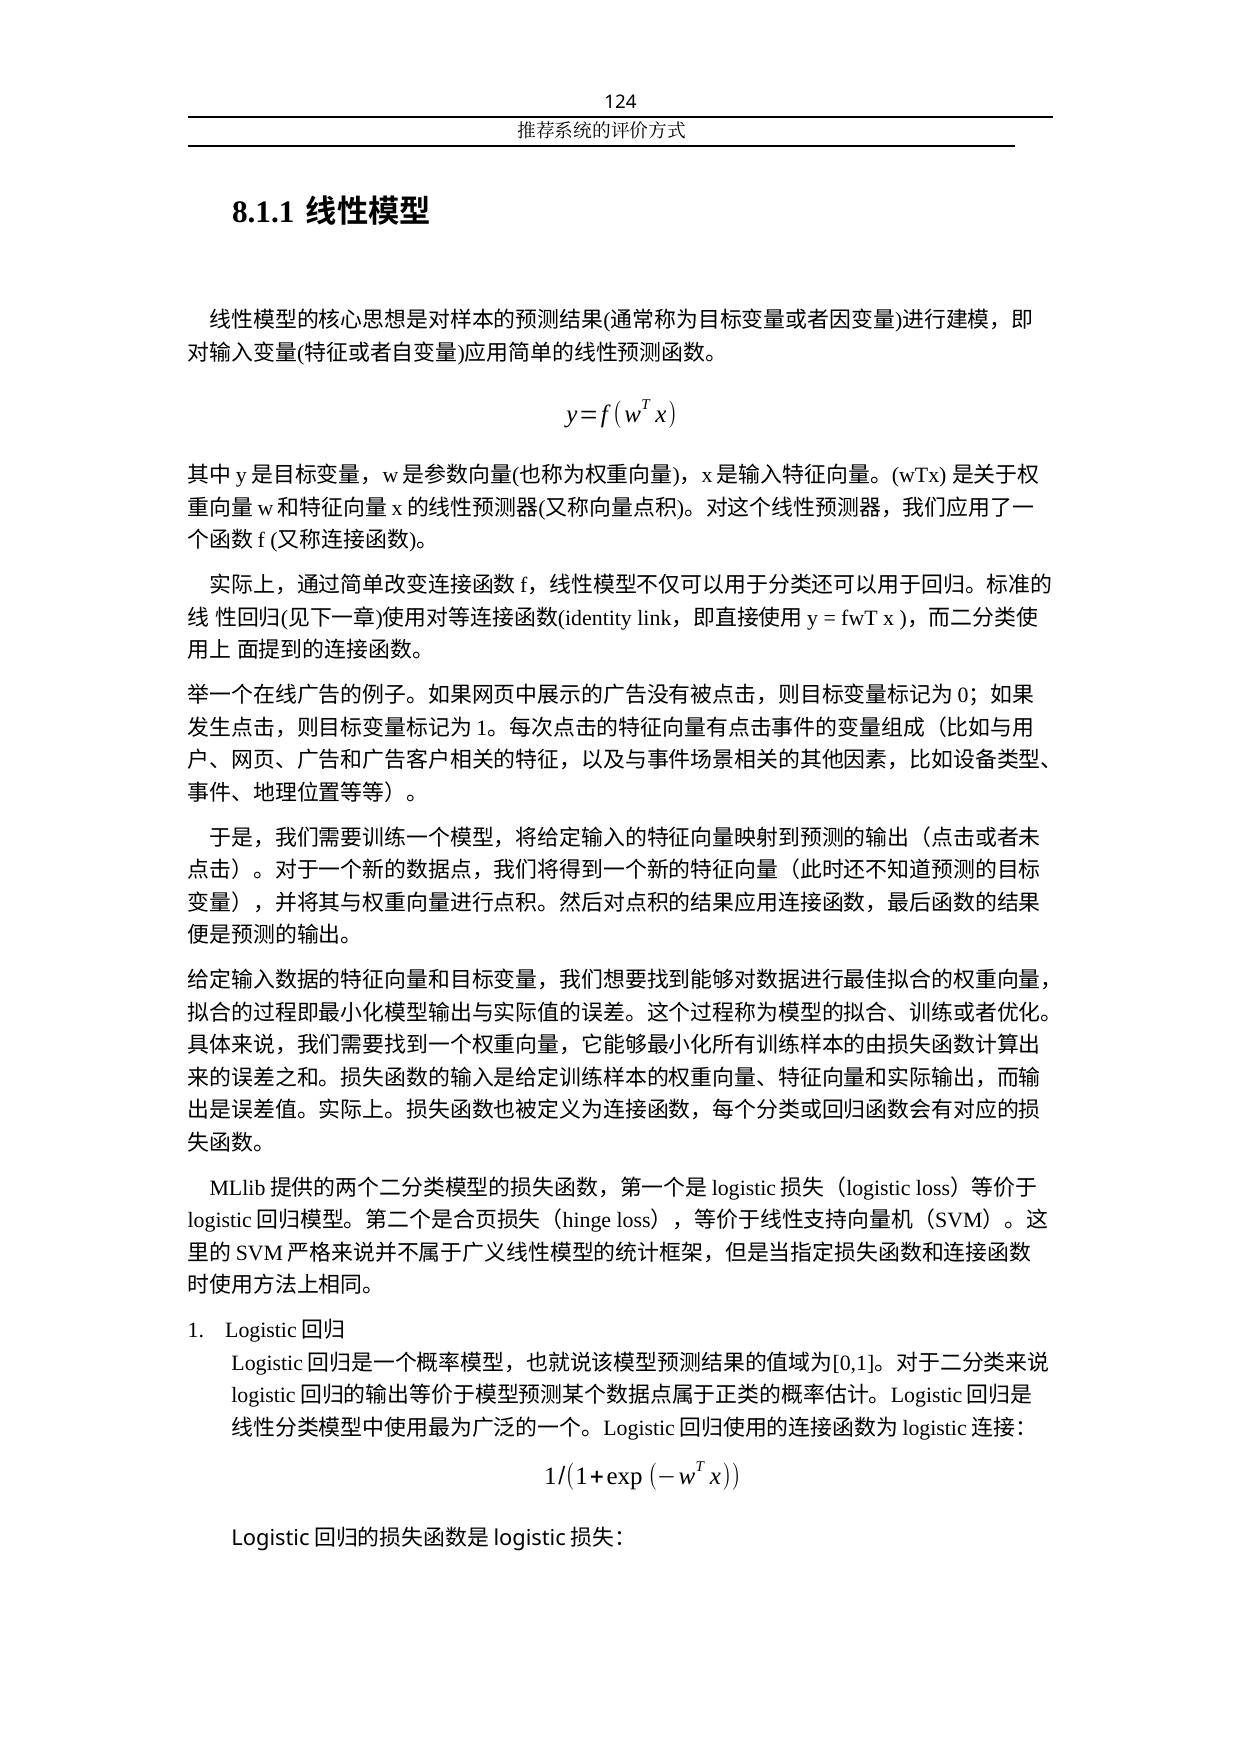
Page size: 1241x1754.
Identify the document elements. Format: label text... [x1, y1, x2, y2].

subtitle 线性模型 [232, 177, 1053, 242]
text 实际上，通过简单改变连接函数f，线性模型不仅可以用于分类还可以用于回归。标准的线 性回归(见下一章)使用对等连接函数(identity link，即直接使用y = fwT x )，而二分类使用上 面提到的连接函数。 [187, 567, 1053, 664]
list Logistic回归是一个概率模型，也就说该模型预测结果的值域为[0,1]。对于二分类来说logistic回归的输出等价于模型预测某个数据点属于正类的概率估计。Logistic回归是线性分类模型中使用最为广泛的一个。Logistic回归使用的连接函数为logistic连接： [231, 1344, 1053, 1442]
text 于是，我们需要训练一个模型，将给定输入的特征向量映射到预测的输出（点击或者未点击）。对于一个新的数据点，我们将得到一个新的特征向量（此时还不知道预测的目标变量），并将其与权重向量进行点积。然后对点积的结果应用连接函数，最后函数的结果便是预测的输出。 [187, 819, 1053, 949]
text MLlib提供的两个二分类模型的损失函数，第一个是logistic损失（logistic loss）等价于logistic回归模型。第二个是合页损失（hinge loss），等价于线性支持向量机（SVM）。这里的SVM严格来说并不属于广义线性模型的统计框架，但是当指定损失函数和连接函数时使用方法上相同。 [187, 1169, 1053, 1299]
text Logistic回归的损失函数是logistic损失： [231, 1519, 1053, 1552]
text 线性模型的核心思想是对样本的预测结果(通常称为目标变量或者因变量)进行建模，即对输入变量(特征或者自变量)应用简单的线性预测函数。 [187, 302, 1053, 367]
text 其中y是目标变量，w是参数向量(也称为权重向量)，x是输入特征向量。(wTx) 是关于权重向量w和特征向量x的线性预测器(又称向量点积)。对这个线性预测器，我们应用了一个函数f (又称连接函数)。 [187, 457, 1053, 554]
text 举一个在线广告的例子。如果网页中展示的广告没有被点击，则目标变量标记为0；如果发生点击，则目标变量标记为1。每次点击的特征向量有点击事件的变量组成（比如与用户、网页、广告和广告客户相关的特征，以及与事件场景相关的其他因素，比如设备类型、事件、地理位置等等）。 [187, 677, 1053, 807]
text 给定输入数据的特征向量和目标变量，我们想要找到能够对数据进行最佳拟合的权重向量，拟合的过程即最小化模型输出与实际值的误差。这个过程称为模型的拟合、训练或者优化。具体来说，我们需要找到一个权重向量，它能够最小化所有训练样本的由损失函数计算出来的误差之和。损失函数的输入是给定训练样本的权重向量、特征向量和实际输出，而输出是误差值。实际上。损失函数也被定义为连接函数，每个分类或回归函数会有对应的损失函数。 [187, 962, 1053, 1157]
list Logistic回归 [187, 1312, 1053, 1344]
